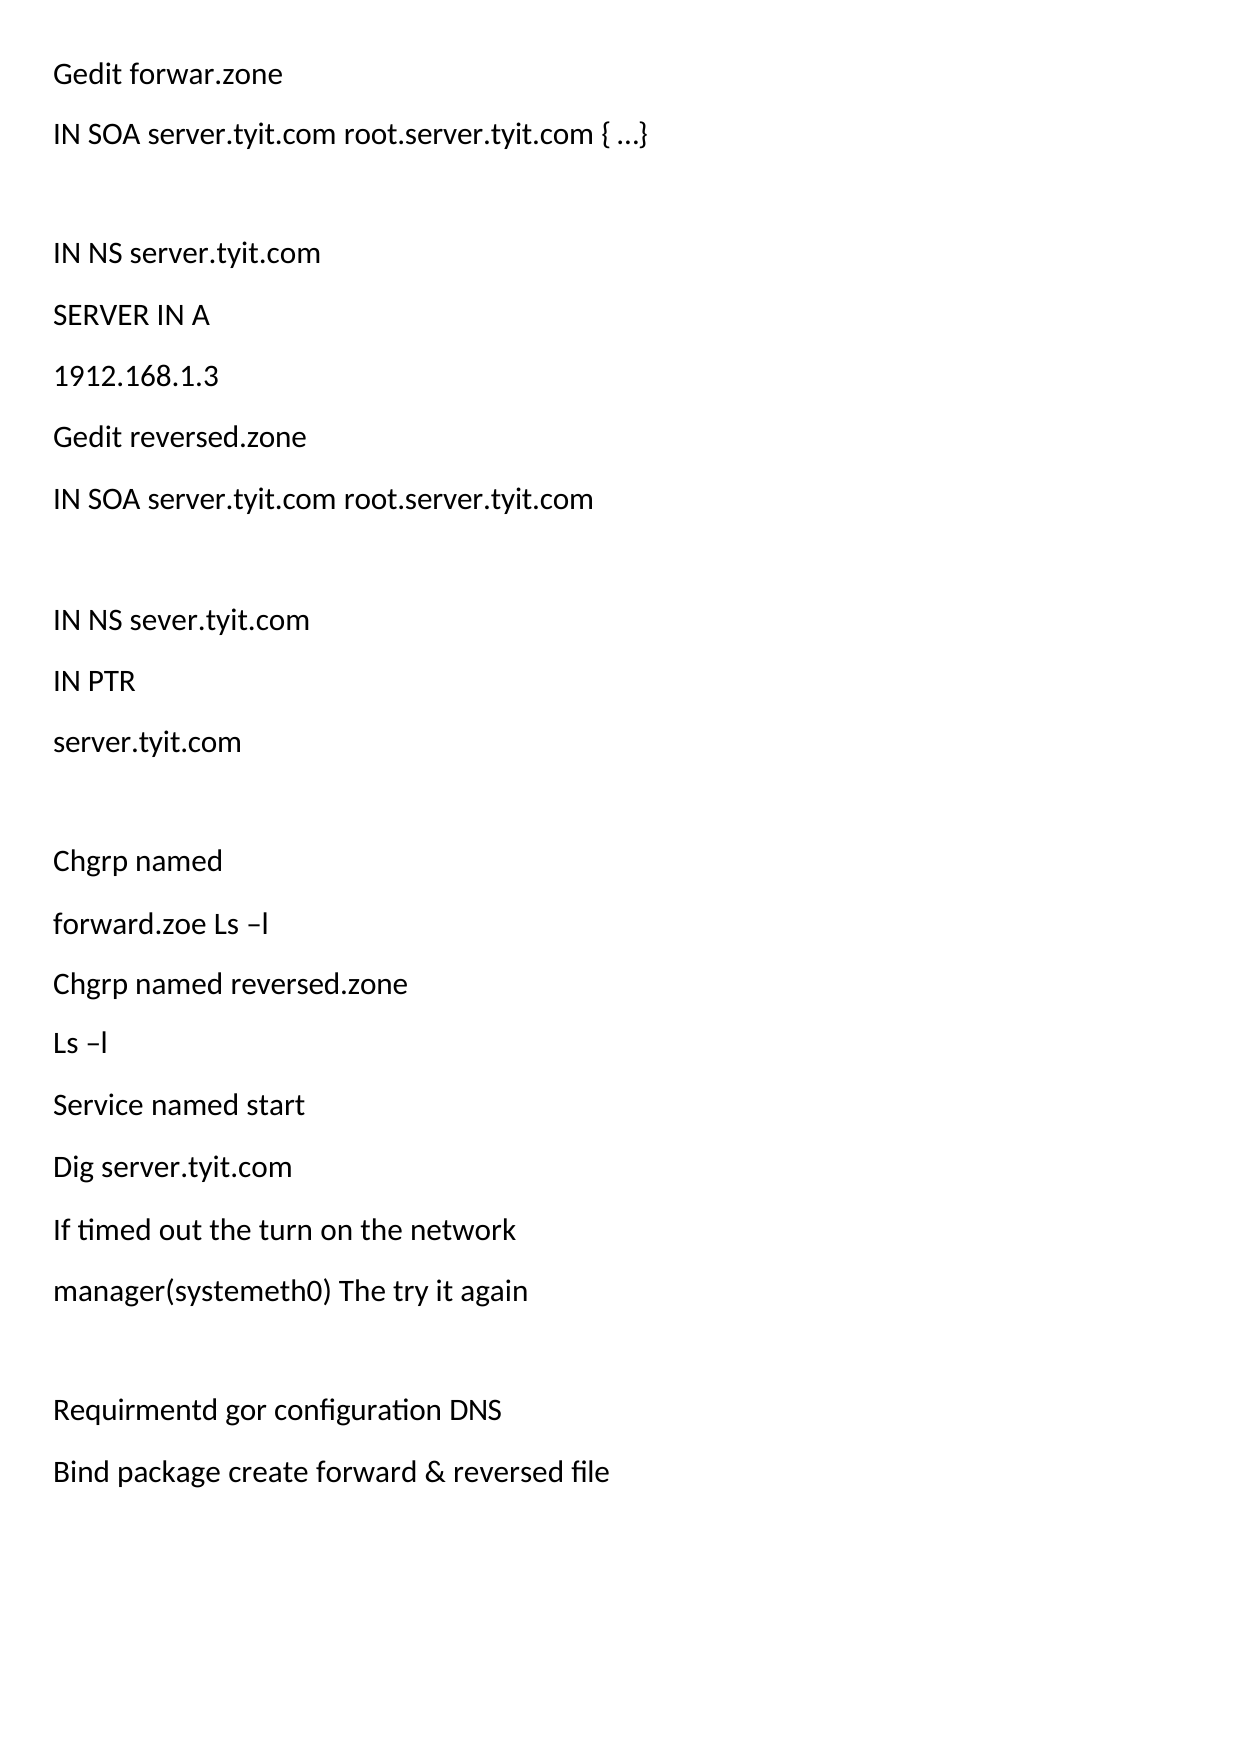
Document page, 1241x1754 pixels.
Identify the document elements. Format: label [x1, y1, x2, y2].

table_header [44, 54, 993, 1627]
